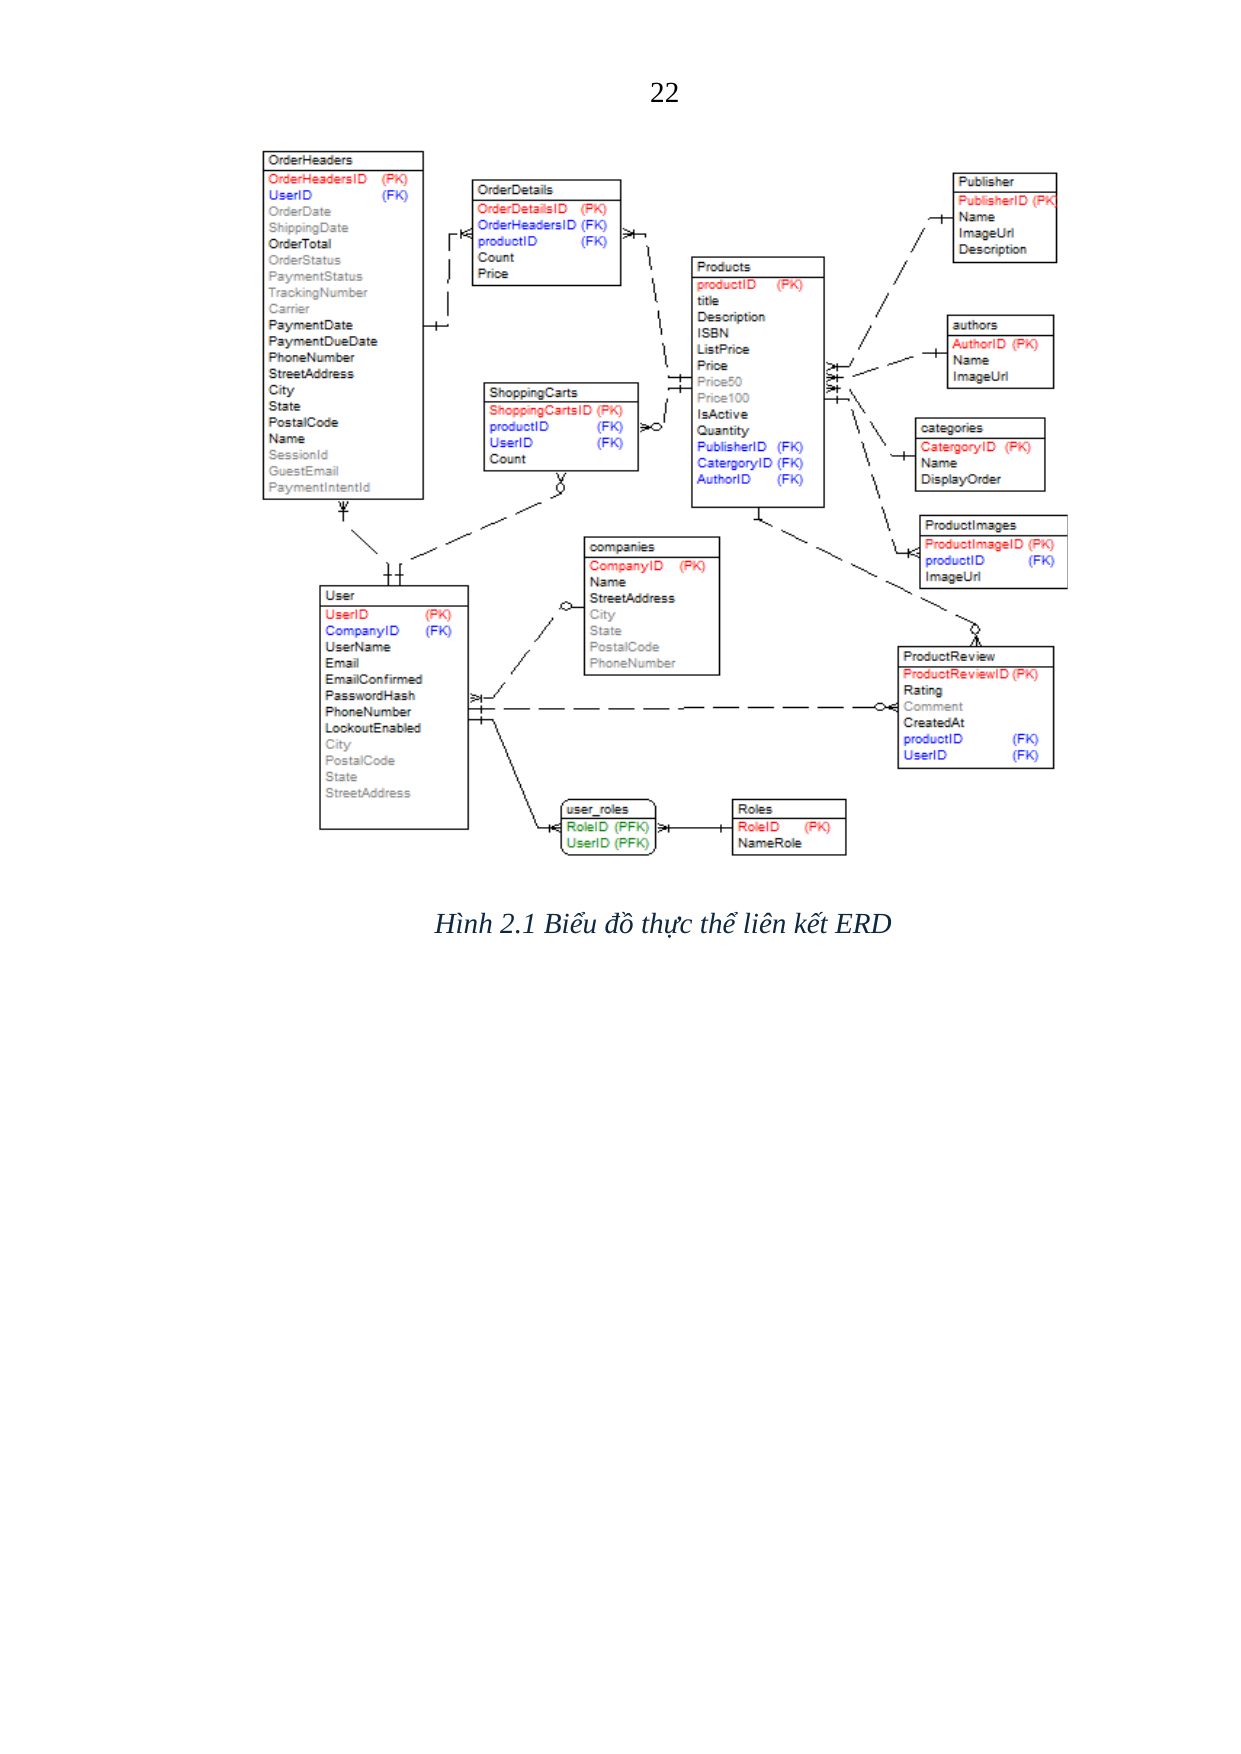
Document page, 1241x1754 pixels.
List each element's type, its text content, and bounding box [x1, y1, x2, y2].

picture [244, 147, 1068, 860]
